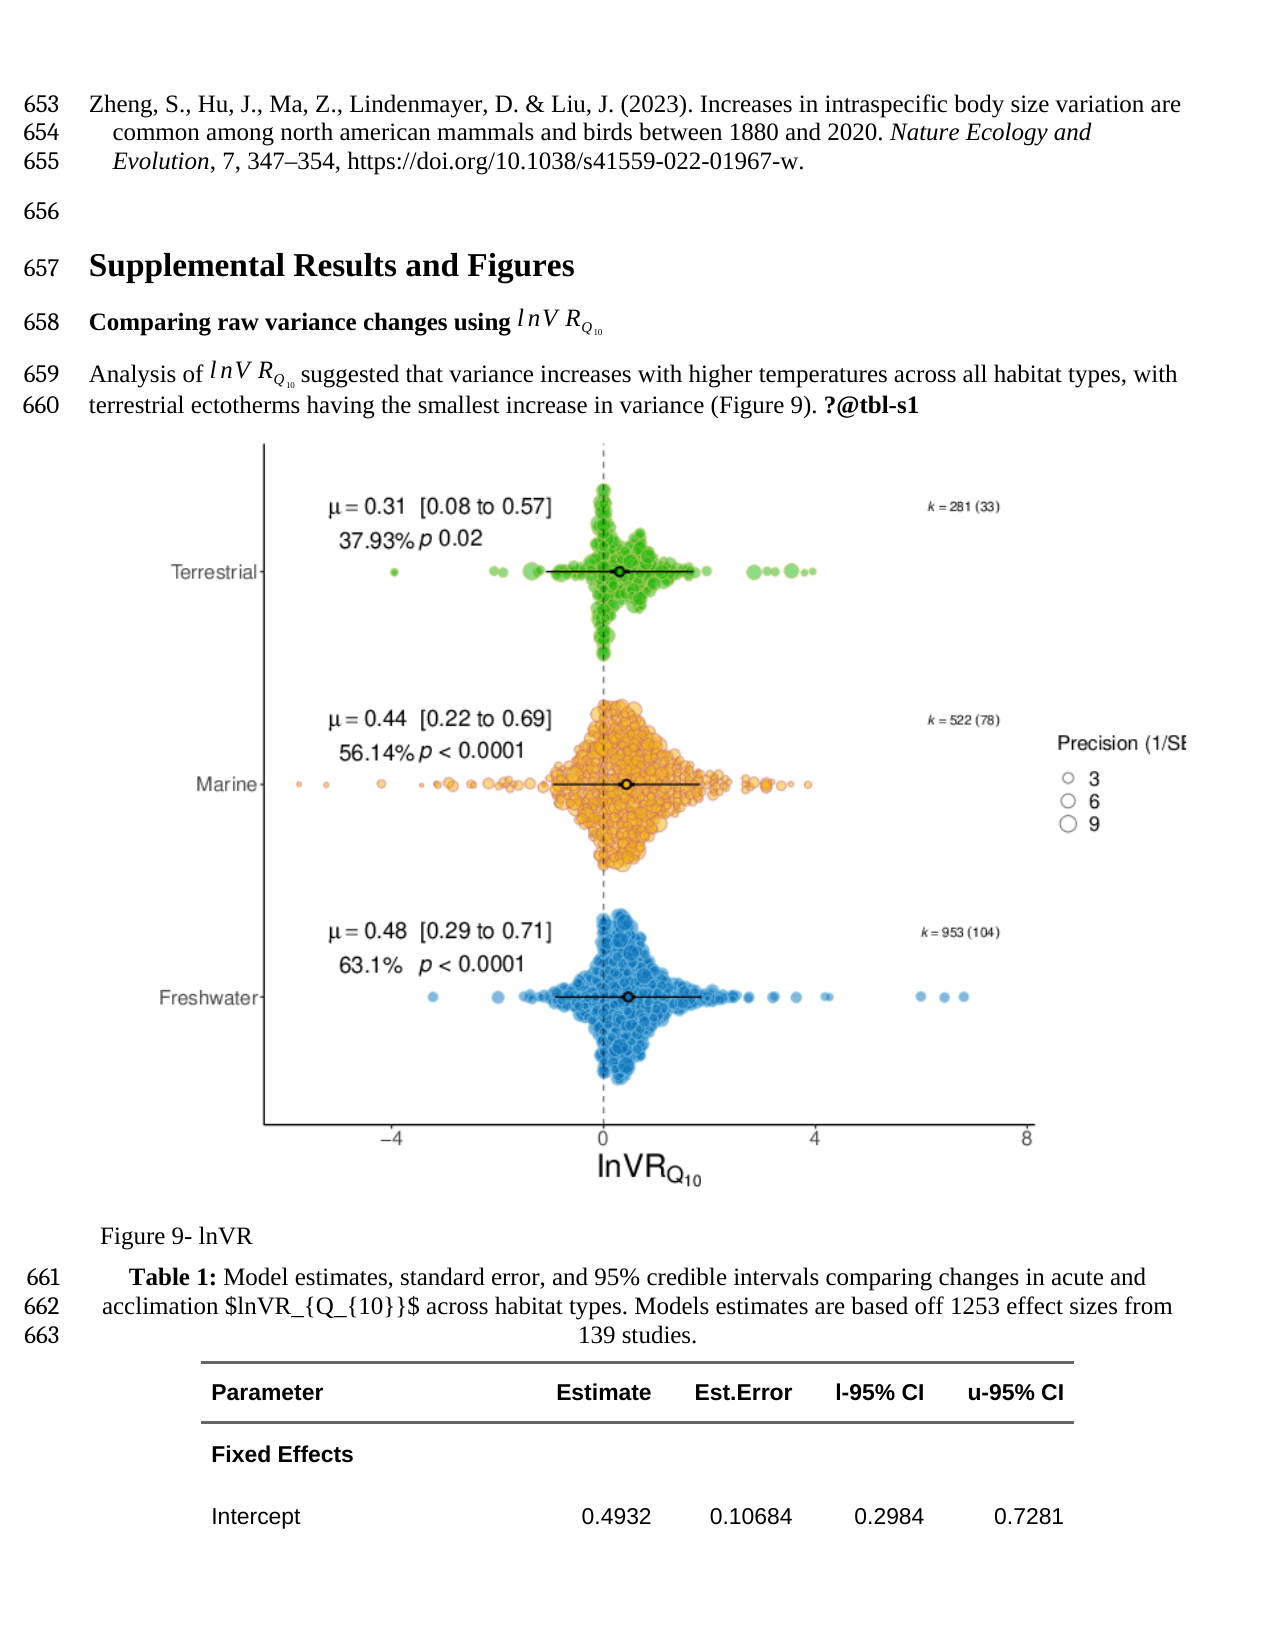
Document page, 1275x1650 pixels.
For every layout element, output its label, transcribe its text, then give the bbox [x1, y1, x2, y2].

text Analysis of suggested that variance increases with higher temperatures across all habitat types, with terrestrial ectotherms having the smallest increase in variance (Figure 9). ?@tbl-s1 [89, 357, 1186, 419]
table_cell Intercept [201, 1485, 524, 1549]
table_cell 0.4932 [524, 1485, 662, 1549]
table_header Estimate [524, 1364, 662, 1421]
table_header u-95% CI [935, 1364, 1074, 1421]
table_header l-95% CI [803, 1364, 934, 1421]
text Zheng, S., Hu, J., Ma, Z., Lindenmayer, D. & Liu, J. (2023). Increases in intraspecific body size variation are common among north american mammals and birds between 1880 and 2020. Nature Ecology and Evolution, 7, 347–354, https://doi.org/10.1038/s41559-022-01967-w. [89, 89, 1186, 175]
picture [118, 437, 1187, 1201]
table_header Parameter [201, 1364, 524, 1421]
text Table : Model estimates, standard error, and 95% credible intervals comparing changes in acute and acclimation $lnVR_{Q_{10}}$ across habitat types. Models estimates are based off 1253 effect sizes from 139 studies. [89, 1262, 1186, 1348]
subtitle Supplemental Results and Figures [89, 245, 1186, 284]
subtitle Comparing raw variance changes using [89, 304, 1186, 338]
table_cell Fixed Effects [201, 1424, 1074, 1485]
table_header Est.Error [662, 1364, 803, 1421]
table_cell 0.2984 [803, 1485, 934, 1549]
table_header Figure 9- lnVR [89, 438, 1186, 1262]
table_cell 0.7281 [935, 1485, 1074, 1549]
table_cell 0.10684 [662, 1485, 803, 1549]
